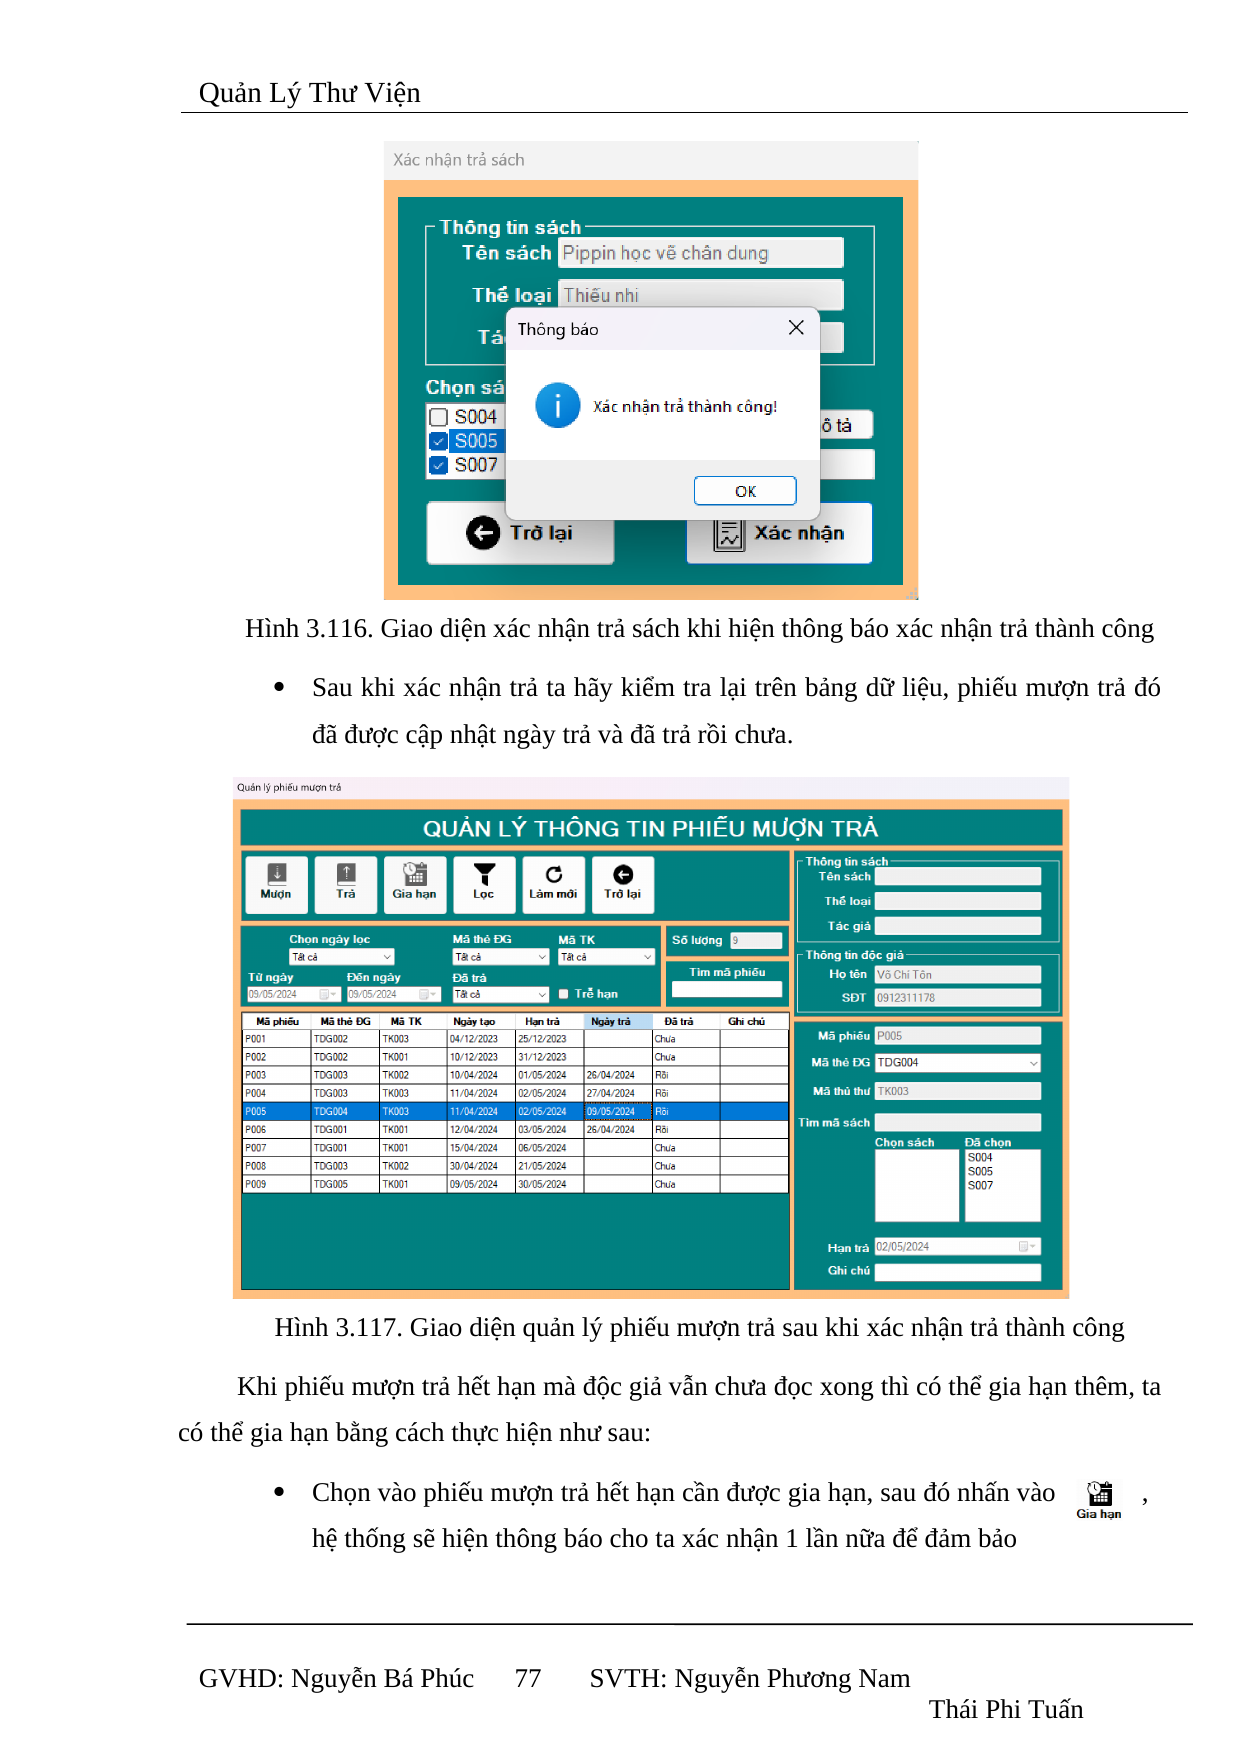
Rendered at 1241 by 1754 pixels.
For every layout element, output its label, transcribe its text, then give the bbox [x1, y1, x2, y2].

picture [232, 777, 1070, 1299]
picture [383, 141, 919, 600]
picture [1076, 1479, 1123, 1521]
list Chọn vào phiếu mượn trả hết hạn cần được gia hạn, sau đó nhấn vào , hệ thống sẽ hiện thông báo cho ta xác nhận 1 lần nữa để đảm bảo [274, 1476, 1163, 1553]
text Khi phiếu mượn trả hết hạn mà độc giả vẫn chưa đọc xong thì có thể gia hạn thêm, ta có thể gia hạn bằng cách thực hiện như sau: [178, 1370, 1163, 1448]
list Sau khi xác nhận trả ta hãy kiểm tra lại trên bảng dữ liệu, phiếu mượn trả đó đã được cập nhật ngày trả và đã trả rồi chưa. [274, 671, 1163, 749]
